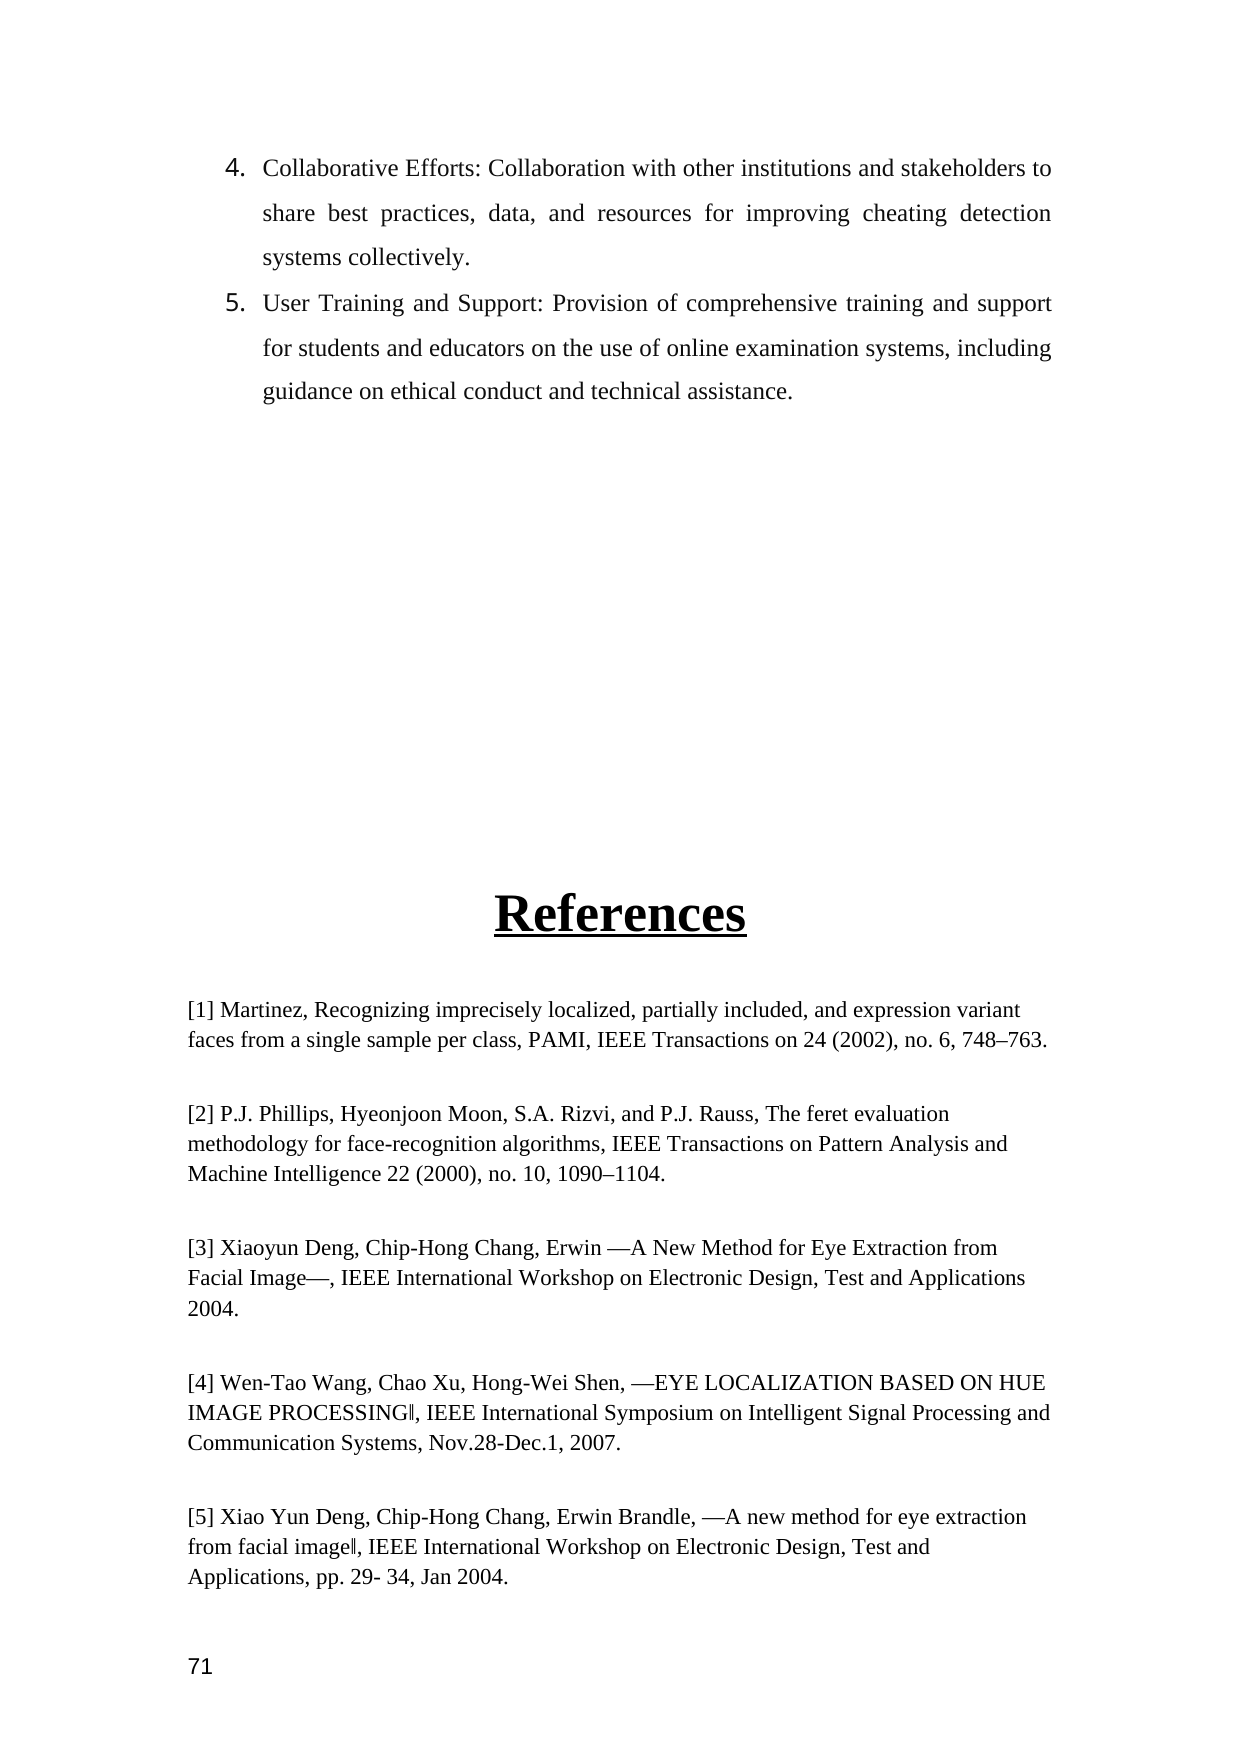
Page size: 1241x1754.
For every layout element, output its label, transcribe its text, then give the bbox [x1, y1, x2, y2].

list Collaborative Efforts: Collaboration with other institutions and stakeholders to share best practices, data, and resources for improving cheating detection systems collectively. [225, 150, 1053, 270]
text [2] P.J. Phillips, Hyeonjoon Moon, S.A. Rizvi, and P.J. Rauss, The feret evaluation methodology for face-recognition algorithms, IEEE Transactions on Pattern Analysis and Machine Intelligence 22 (2000), no. 10, 1090–1104. [187, 1100, 1053, 1187]
list User Training and Support: Provision of comprehensive training and support for students and educators on the use of online examination systems, including guidance on ethical conduct and technical assistance. [225, 285, 1053, 405]
text [3] Xiaoyun Deng, Chip-Hong Chang, Erwin ―A New Method for Eye Extraction from Facial Image―, IEEE International Workshop on Electronic Design, Test and Applications 2004. [187, 1234, 1053, 1321]
text References [187, 880, 1053, 943]
text [1] Martinez, Recognizing imprecisely localized, partially included, and expression variant faces from a single sample per class, PAMI, IEEE Transactions on 24 (2002), no. 6, 748–763. [187, 996, 1053, 1052]
text [4] Wen-Tao Wang, Chao Xu, Hong-Wei Shen, ―EYE LOCALIZATION BASED ON HUE IMAGE PROCESSING‖, IEEE International Symposium on Intelligent Signal Processing and Communication Systems, Nov.28-Dec.1, 2007. [187, 1369, 1053, 1455]
text [5] Xiao Yun Deng, Chip-Hong Chang, Erwin Brandle, ―A new method for eye extraction from facial image‖, IEEE International Workshop on Electronic Design, Test and Applications, pp. 29- 34, Jan 2004. [187, 1503, 1053, 1590]
